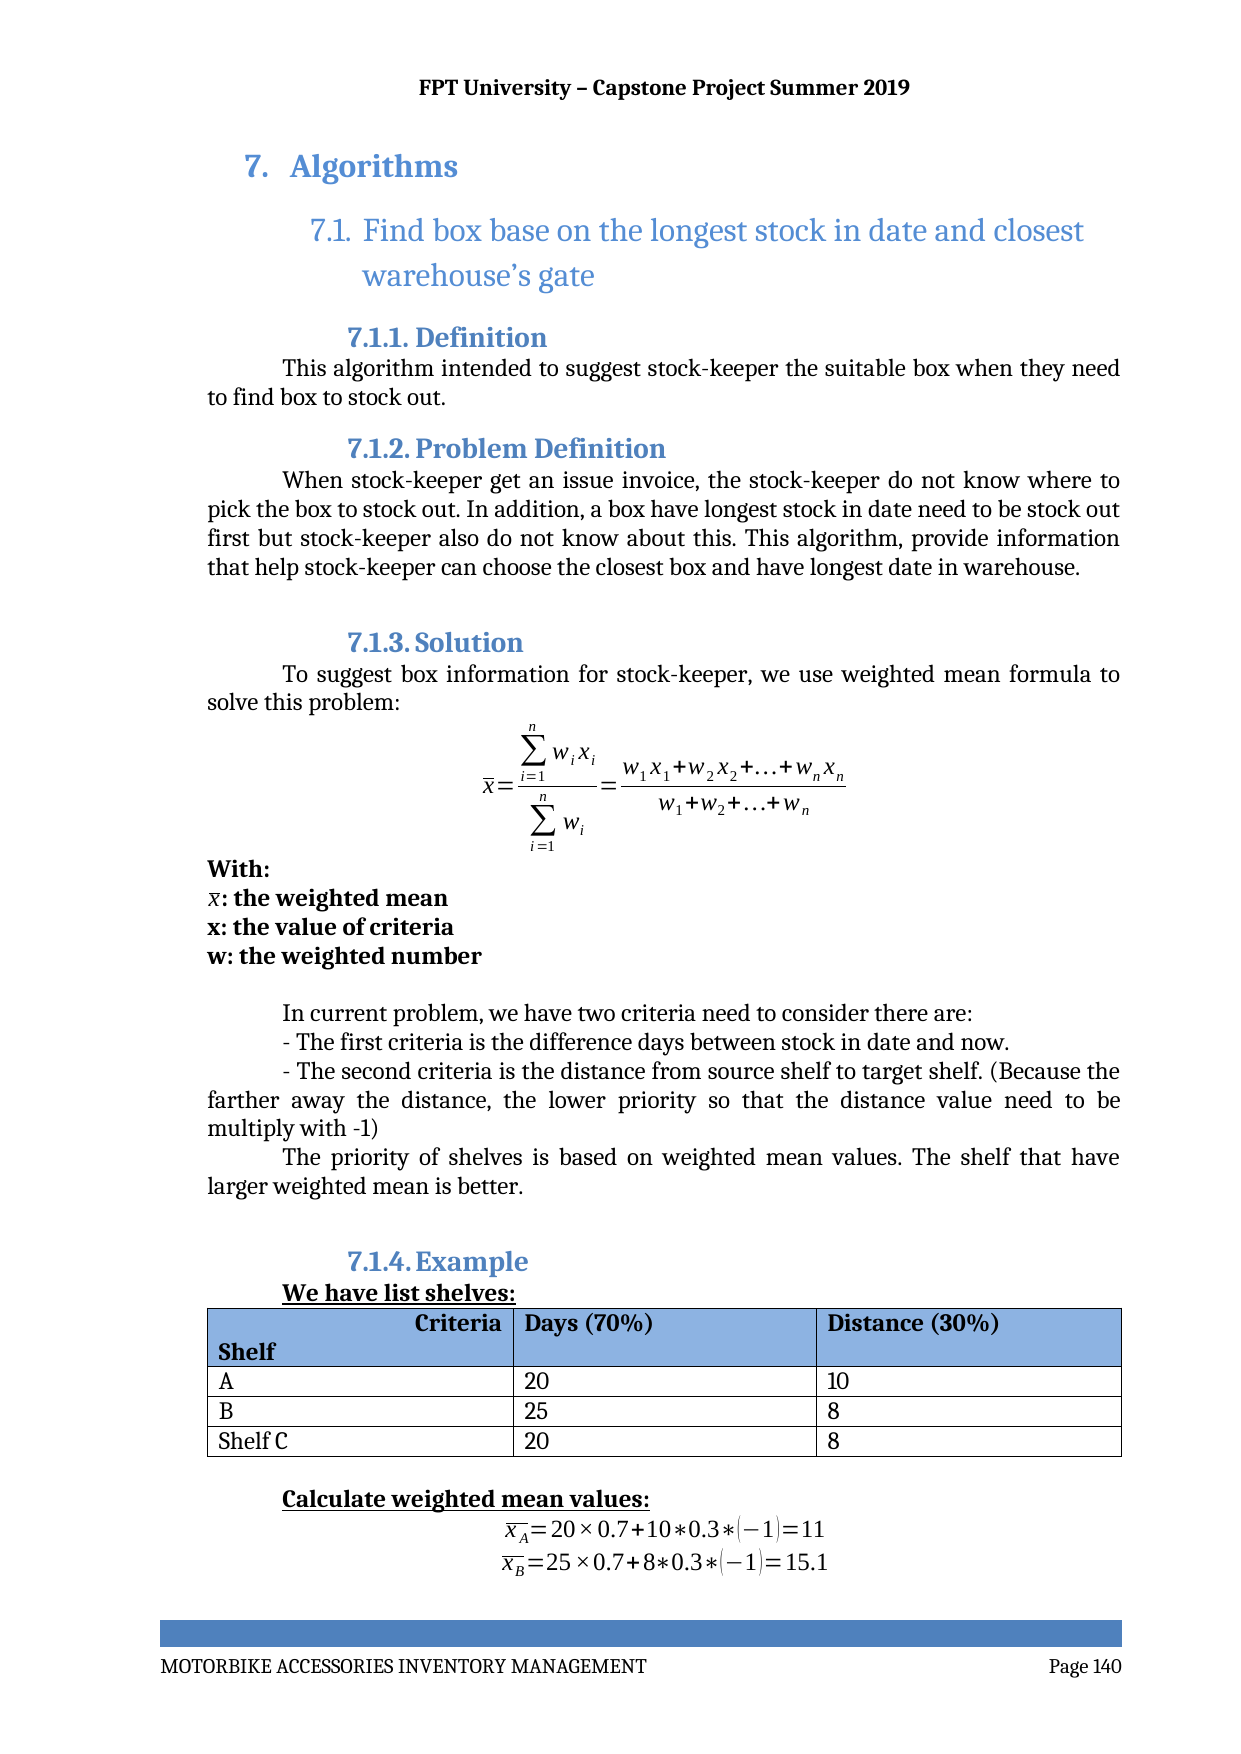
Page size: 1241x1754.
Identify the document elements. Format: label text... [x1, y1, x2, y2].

text With: [207, 855, 1122, 884]
text Calculate weighted mean values: [207, 1485, 1122, 1514]
text : the weighted mean [207, 884, 1122, 913]
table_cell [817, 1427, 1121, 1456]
text The priority of shelves is based on weighted mean values. The shelf that have larger weighted mean is better. [207, 1143, 1122, 1201]
subtitle Definition [348, 321, 1122, 354]
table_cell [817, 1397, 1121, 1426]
text This algorithm intended to suggest stock-keeper the suitable box when they need to find box to stock out. [207, 354, 1122, 412]
text - The second criteria is the distance from source shelf to target shelf. (Because the farther away the distance, the lower priority so that the distance value need to be multiply with -1) [207, 1057, 1122, 1143]
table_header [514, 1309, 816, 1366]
subtitle Solution [348, 626, 1122, 659]
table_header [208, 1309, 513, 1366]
text x: the value of criteria [207, 913, 1122, 942]
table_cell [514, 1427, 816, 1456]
text In current problem, we have two criteria need to consider there are: [207, 999, 1122, 1028]
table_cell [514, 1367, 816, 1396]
subtitle Example [348, 1245, 1122, 1279]
text w: the weighted number [207, 942, 1122, 971]
subtitle Algorithms [244, 147, 1122, 185]
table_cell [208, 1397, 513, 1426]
text We have list shelves: [207, 1279, 1122, 1308]
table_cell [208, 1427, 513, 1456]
subtitle Find box base on the longest stock in date and closest warehouse’s gate [310, 212, 1122, 294]
text To suggest box information for stock-keeper, we use weighted mean formula to solve this problem: [207, 659, 1122, 717]
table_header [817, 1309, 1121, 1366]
text When stock-keeper get an issue invoice, the stock-keeper do not know where to pick the box to stock out. In addition, a box have longest stock in date need to be stock out first but stock-keeper also do not know about this. This algorithm, provide information that help stock-keeper can choose the closest box and have longest date in warehouse. [207, 466, 1122, 581]
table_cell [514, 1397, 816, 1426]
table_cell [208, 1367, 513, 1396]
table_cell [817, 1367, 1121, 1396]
text - The first criteria is the difference days between stock in date and now. [207, 1028, 1122, 1057]
subtitle Problem Definition [348, 433, 1122, 466]
